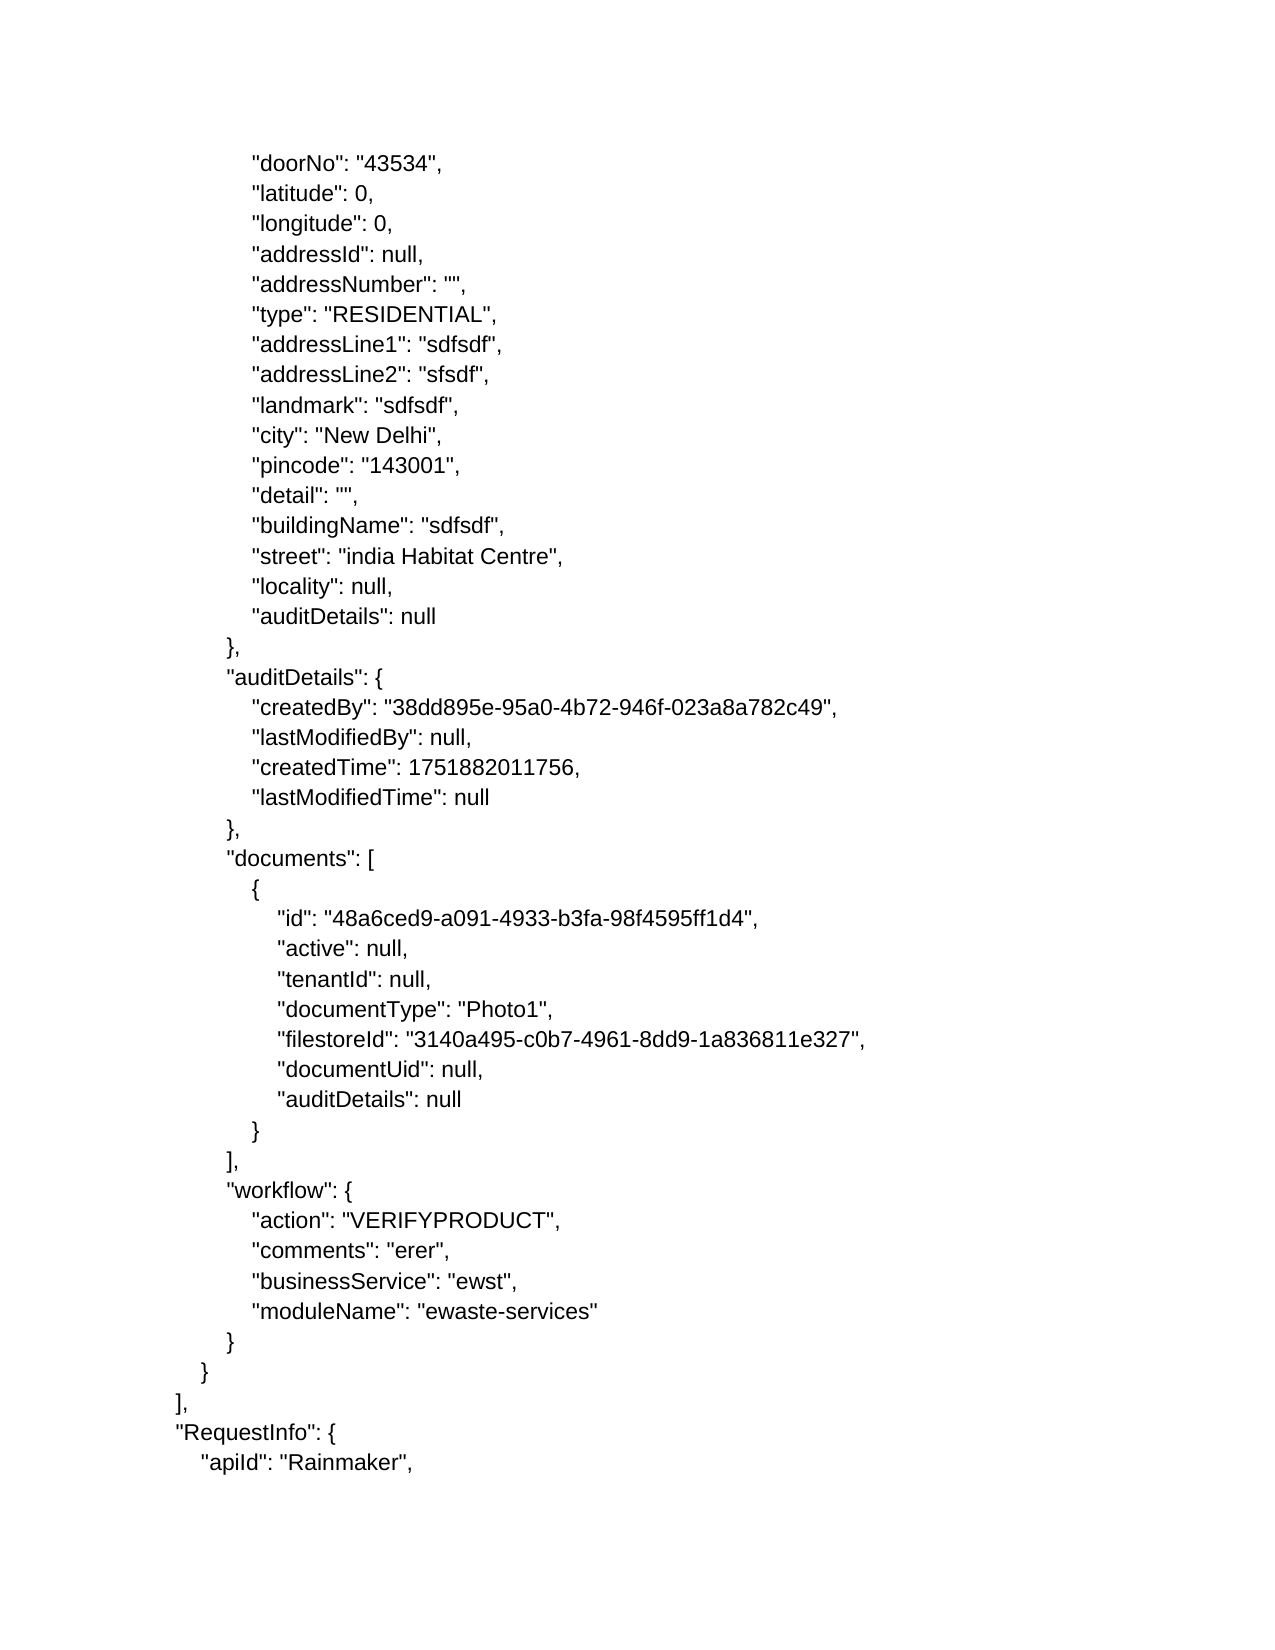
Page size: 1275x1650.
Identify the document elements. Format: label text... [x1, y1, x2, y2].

text "createdTime": 1751882011756, [150, 754, 1125, 781]
text "tenantId": null, [150, 966, 1125, 992]
text "pincode": "143001", [150, 452, 1125, 478]
text } [150, 1358, 1125, 1385]
text "moduleName": "ewaste-services" [150, 1298, 1125, 1324]
text "active": null, [150, 935, 1125, 962]
text "id": "48a6ced9-a091-4933-b3fa-98f4595ff1d4", [150, 905, 1125, 932]
text "workflow": { [150, 1177, 1125, 1203]
text "longitude": 0, [150, 210, 1125, 237]
text ], [150, 1147, 1125, 1173]
text "auditDetails": null [150, 603, 1125, 629]
text }, [150, 814, 1125, 841]
text "addressLine1": "sdfsdf", [150, 331, 1125, 358]
text } [150, 1117, 1125, 1143]
text "detail": "", [150, 482, 1125, 509]
text "createdBy": "38dd895e-95a0-4b72-946f-023a8a782c49", [150, 694, 1125, 720]
text "action": "VERIFYPRODUCT", [150, 1207, 1125, 1234]
text "landmark": "sdfsdf", [150, 392, 1125, 418]
text "doorNo": "43534", [150, 150, 1125, 176]
text } [150, 1328, 1125, 1354]
text "lastModifiedTime": null [150, 784, 1125, 811]
text "addressLine2": "sfsdf", [150, 361, 1125, 388]
text "comments": "erer", [150, 1237, 1125, 1264]
text "documentType": "Photo1", [150, 996, 1125, 1022]
text "buildingName": "sdfsdf", [150, 512, 1125, 539]
text "filestoreId": "3140a495-c0b7-4961-8dd9-1a836811e327", [150, 1026, 1125, 1052]
text "documentUid": null, [150, 1056, 1125, 1083]
text "street": "india Habitat Centre", [150, 543, 1125, 569]
text "RequestInfo": { [150, 1419, 1125, 1445]
text "addressNumber": "", [150, 271, 1125, 297]
text "auditDetails": null [150, 1086, 1125, 1113]
text "documents": [ [150, 845, 1125, 871]
text "apiId": "Rainmaker", [150, 1449, 1125, 1475]
text "auditDetails": { [150, 663, 1125, 690]
text "lastModifiedBy": null, [150, 724, 1125, 750]
text "city": "New Delhi", [150, 422, 1125, 448]
text "locality": null, [150, 573, 1125, 599]
text ], [150, 1388, 1125, 1415]
text "latitude": 0, [150, 180, 1125, 207]
text "addressId": null, [150, 241, 1125, 267]
text }, [150, 633, 1125, 660]
text { [150, 875, 1125, 901]
text "businessService": "ewst", [150, 1268, 1125, 1294]
text "type": "RESIDENTIAL", [150, 301, 1125, 327]
